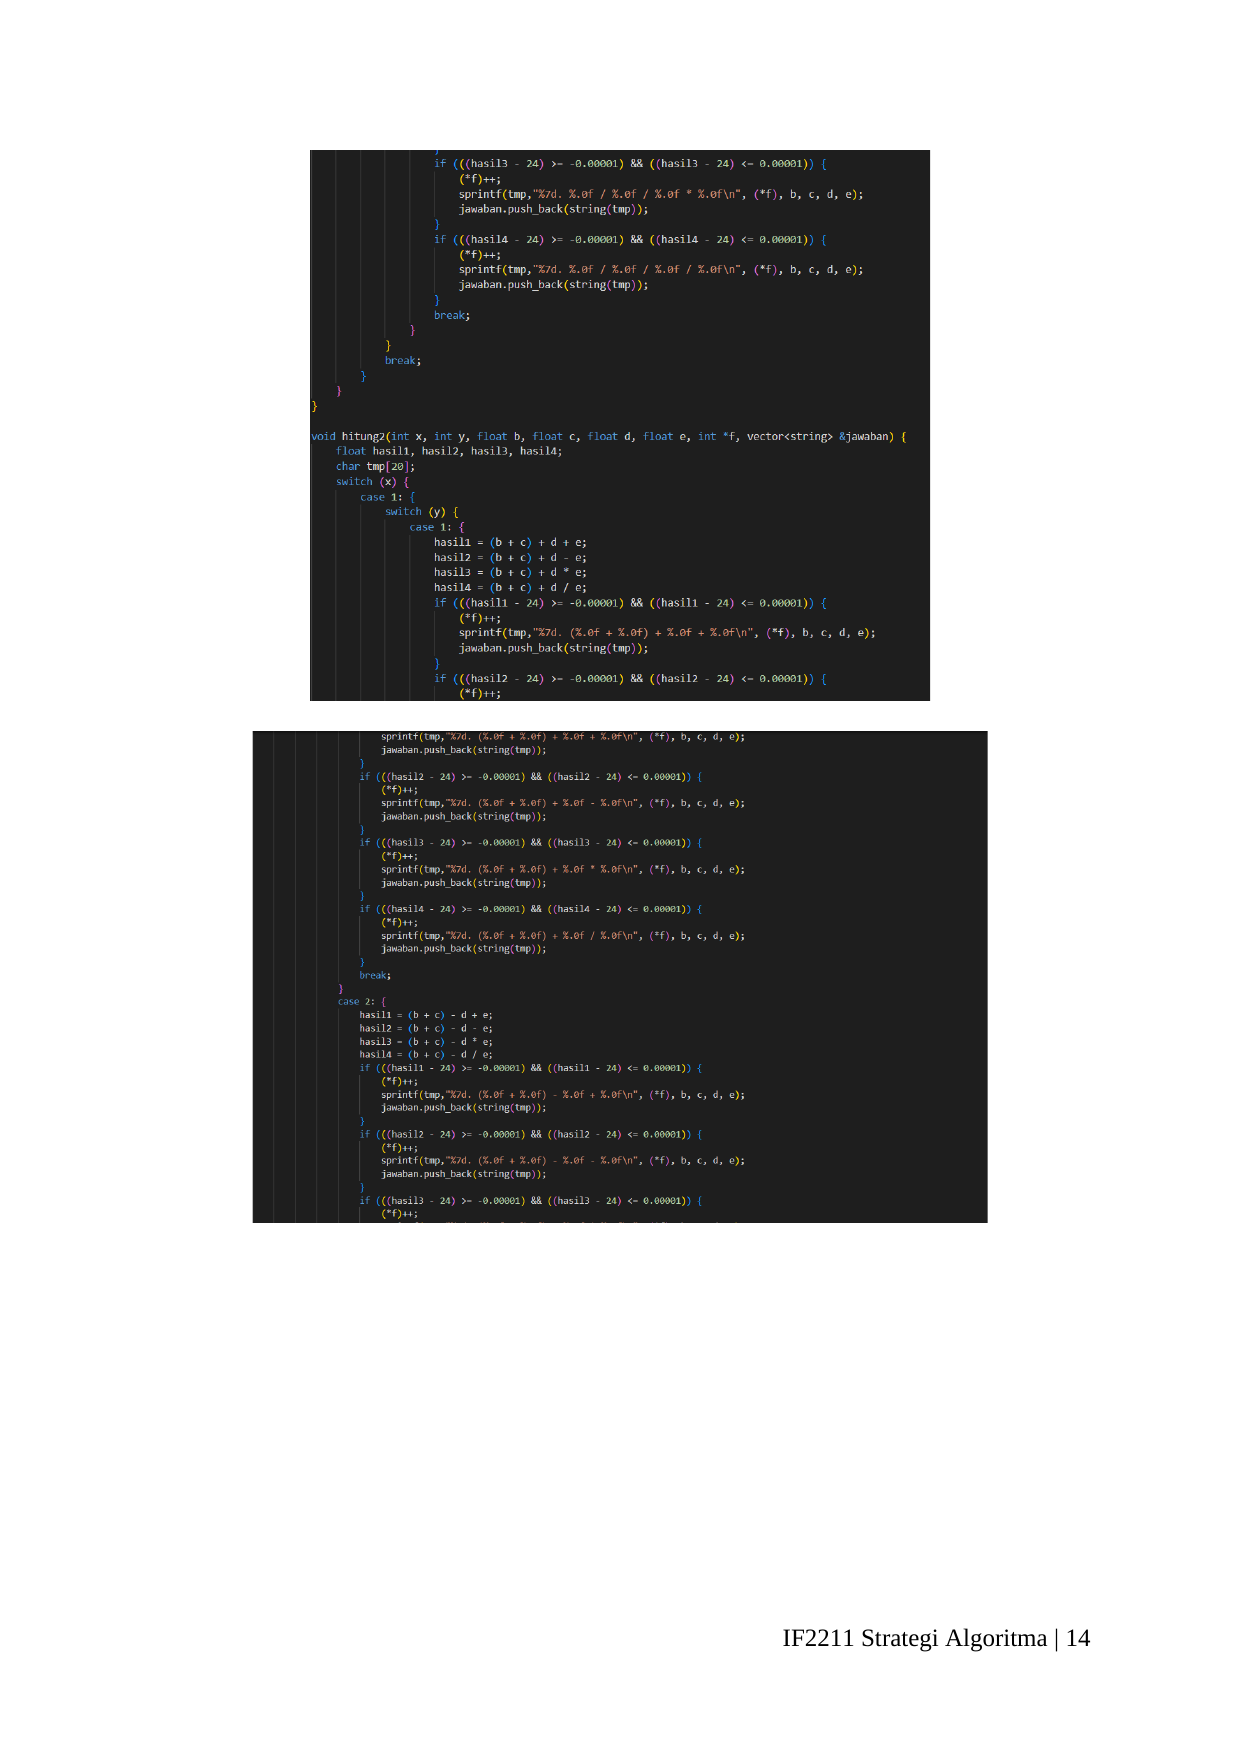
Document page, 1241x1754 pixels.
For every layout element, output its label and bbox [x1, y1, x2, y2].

picture [310, 150, 931, 701]
picture [252, 731, 988, 1223]
